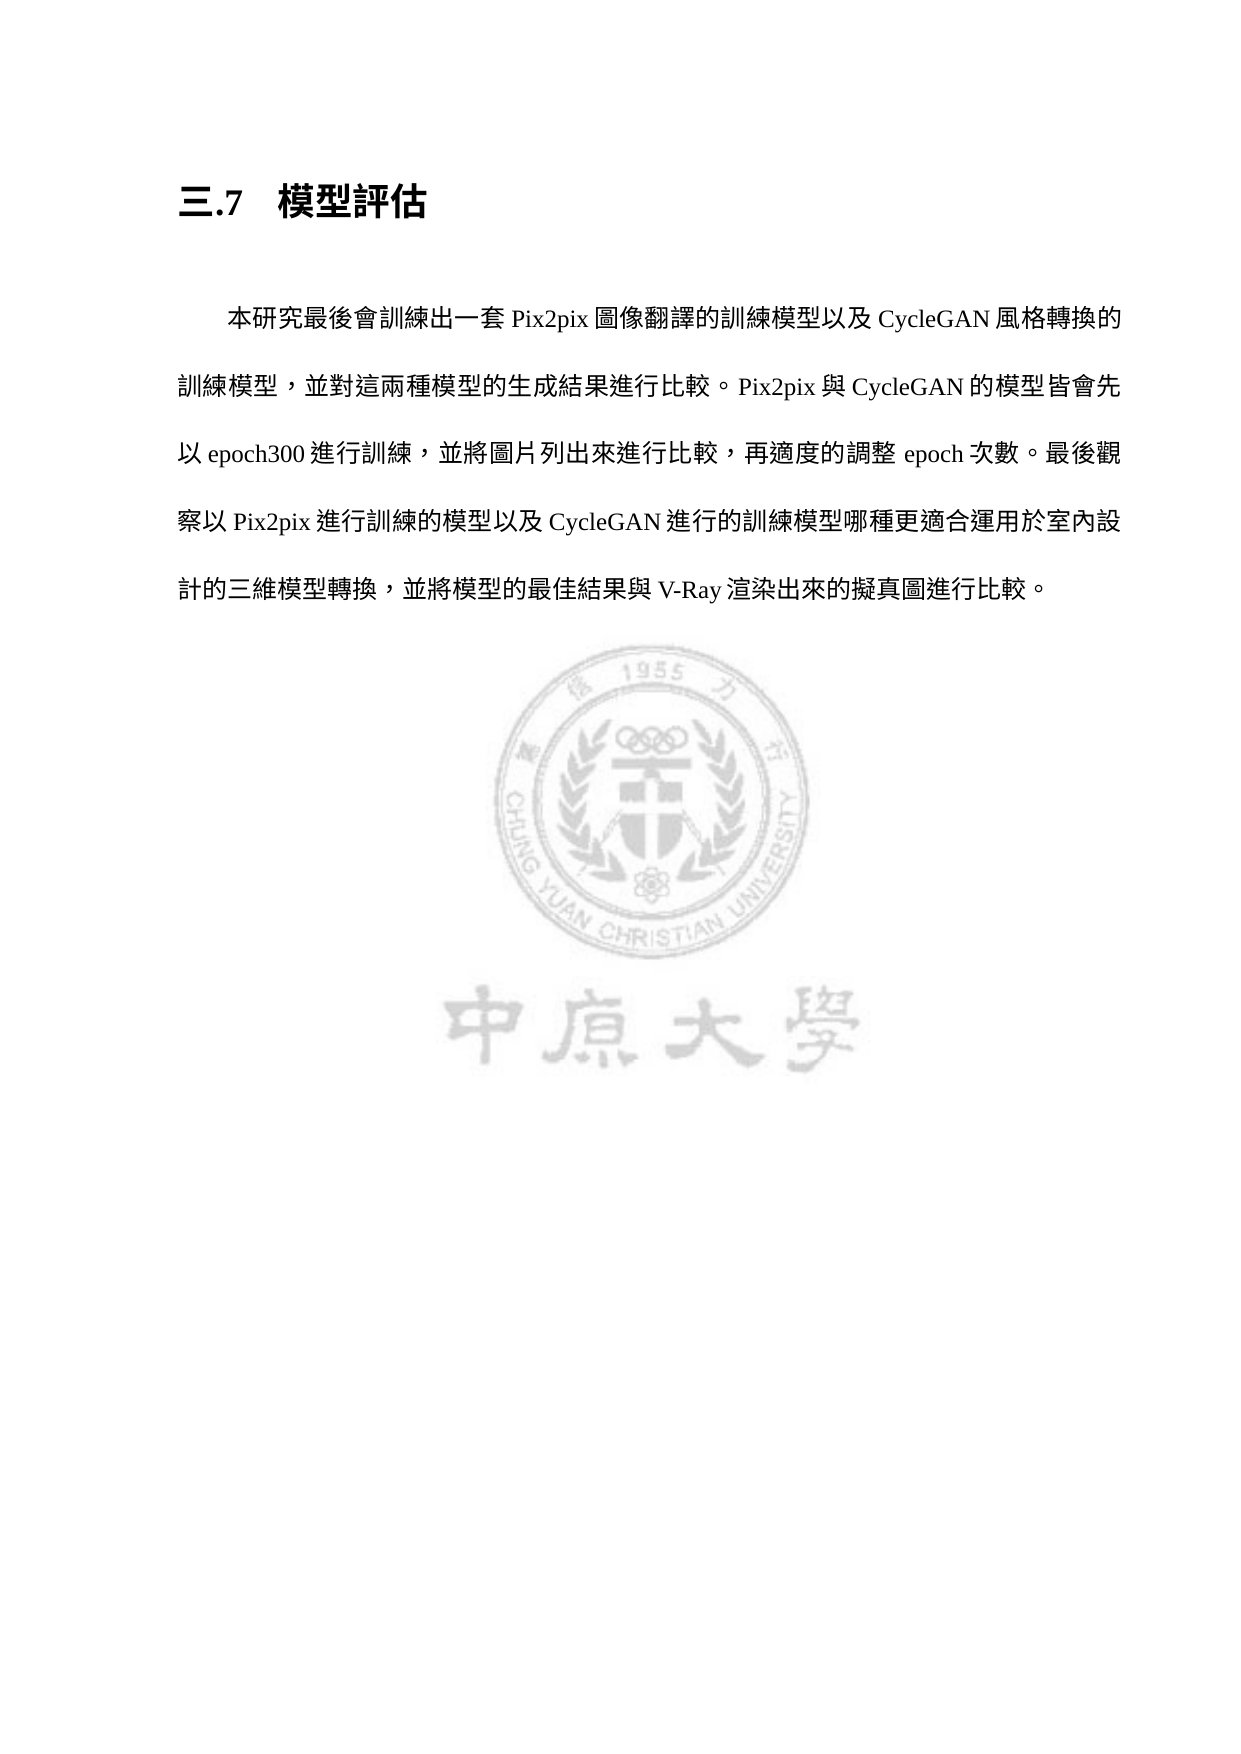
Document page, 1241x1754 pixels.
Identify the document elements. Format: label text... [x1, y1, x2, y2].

subtitle 模型評估 [177, 153, 1122, 244]
text 本研究最後會訓練出一套Pix2pix圖像翻譯的訓練模型以及CycleGAN風格轉換的訓練模型，並對這兩種模型的生成結果進行比較。Pix2pix與CycleGAN的模型皆會先以epoch300進行訓練，並將圖片列出來進行比較，再適度的調整epoch次數。最後觀察以Pix2pix進行訓練的模型以及CycleGAN進行的訓練模型哪種更適合運用於室內設計的三維模型轉換，並將模型的最佳結果與V-Ray渲染出來的擬真圖進行比較。 [177, 293, 1122, 611]
picture [420, 626, 879, 1085]
